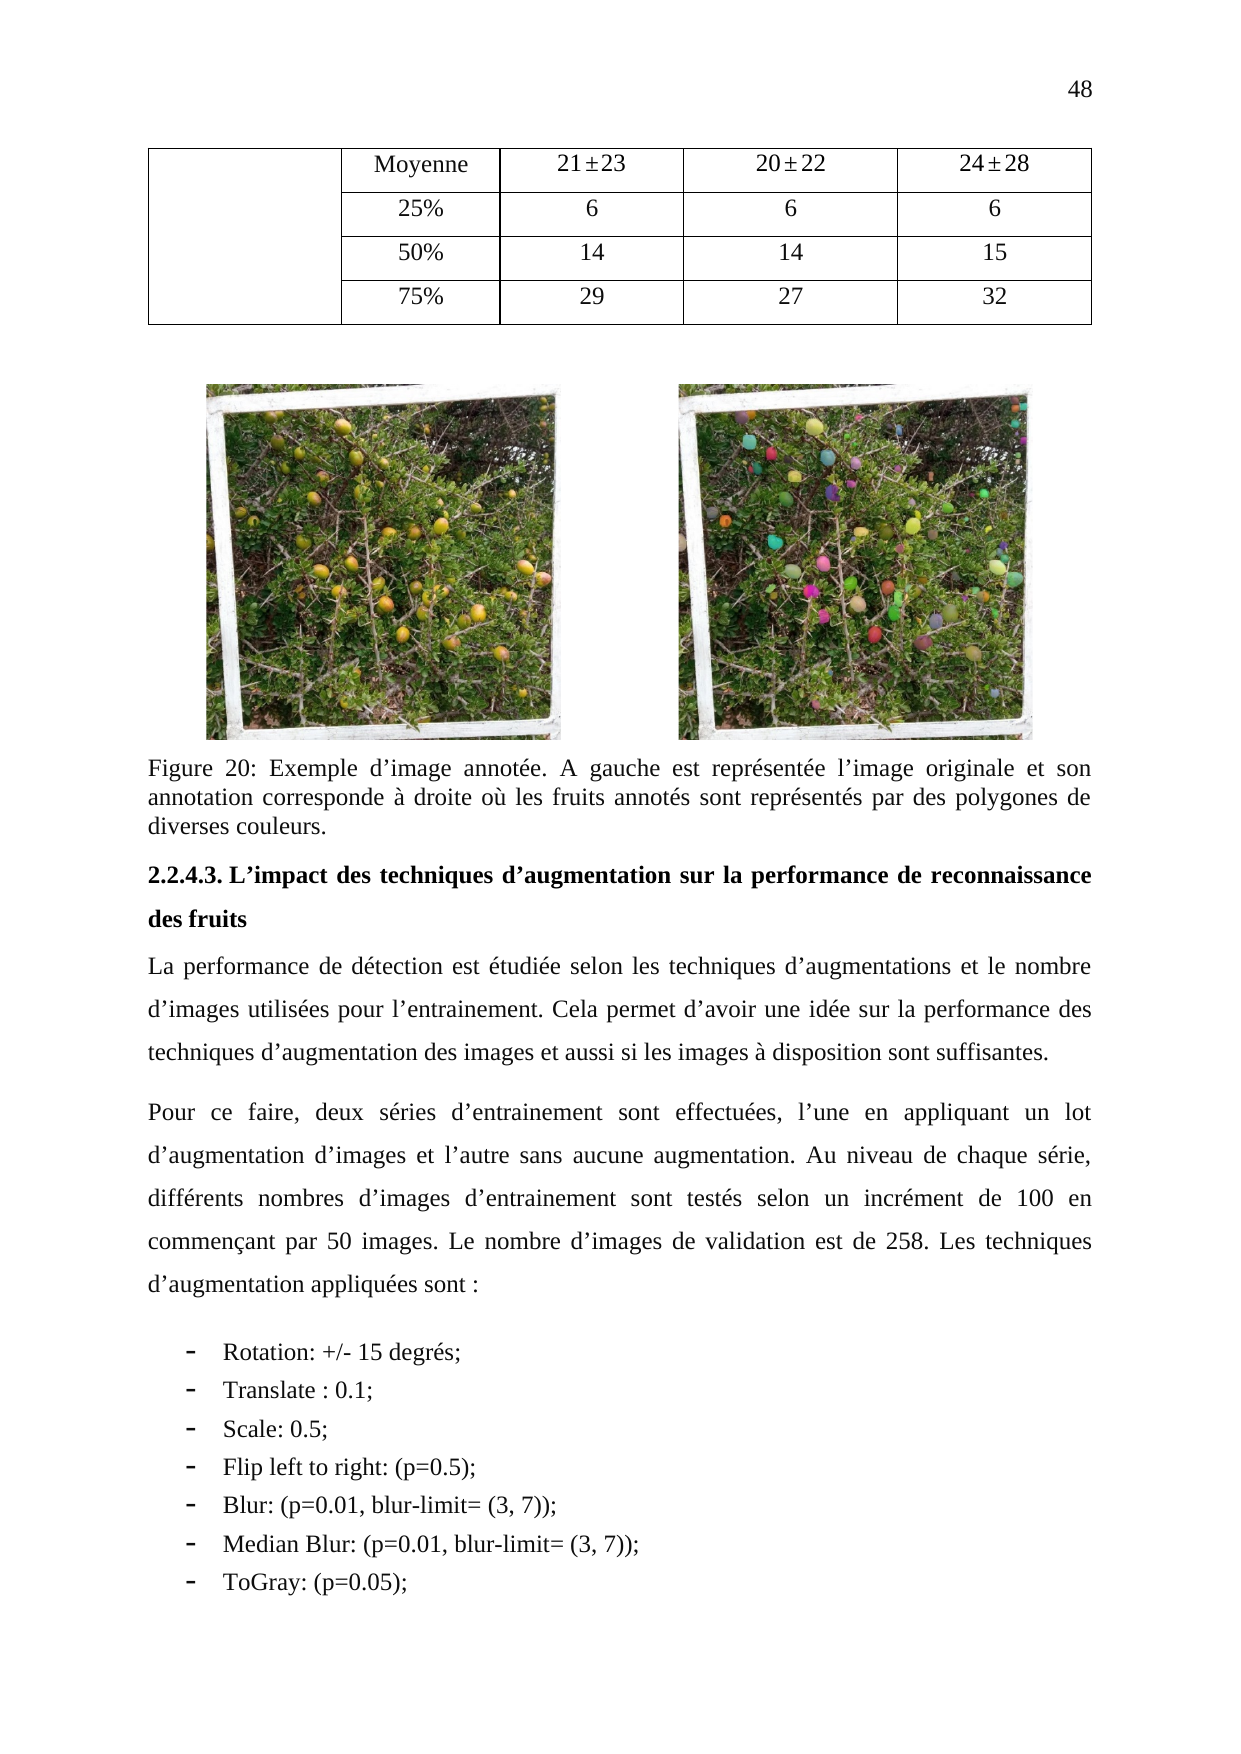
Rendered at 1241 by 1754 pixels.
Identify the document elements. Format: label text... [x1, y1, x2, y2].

list Blur: (p=0.01, blur-limit= (3, 7)); [185, 1483, 1093, 1521]
table_header [620, 385, 1092, 753]
list Median Blur: (p=0.01, blur-limit= (3, 7)); [185, 1521, 1093, 1559]
table_header [148, 385, 619, 753]
table_cell 15 [898, 237, 1091, 280]
table_cell 6 [684, 193, 897, 236]
picture [206, 384, 561, 740]
table_cell [501, 149, 683, 192]
table_cell 50% [342, 237, 499, 280]
table_cell [684, 149, 897, 192]
list ToGray: (p=0.05); [185, 1559, 1093, 1598]
list Flip left to right: (p=0.5); [185, 1444, 1093, 1483]
table_cell 6 [898, 193, 1091, 236]
table_cell 32 [898, 281, 1091, 324]
picture [678, 384, 1033, 740]
table_cell Moyenne [342, 149, 499, 192]
table_cell 14 [684, 237, 897, 280]
text La performance de détection est étudiée selon les techniques d’augmentations et le nombre d’images utilisées pour l’entrainement. Cela permet d’avoir une idée sur la performance des techniques d’augmentation des images et aussi si les images à disposition sont suffisantes. [148, 951, 1093, 1066]
text Pour ce faire, deux séries d’entrainement sont effectuées, l’une en appliquant un lot d’augmentation d’images et l’autre sans aucune augmentation. Au niveau de chaque série, différents nombres d’images d’entrainement sont testés selon un incrément de 100 en commençant par 50 images. Le nombre d’images de validation est de 258. Les techniques d’augmentation appliquées sont : [148, 1097, 1093, 1298]
list Scale: 0.5; [185, 1406, 1093, 1444]
table_cell 25% [342, 193, 499, 236]
subtitle L’impact des techniques d’augmentation sur la performance de reconnaissance des fruits [148, 861, 1093, 932]
table_cell 29 [501, 281, 683, 324]
table_cell [898, 149, 1091, 192]
table_cell 14 [501, 237, 683, 280]
table_cell 75% [342, 281, 499, 324]
table_cell 27 [684, 281, 897, 324]
list Translate : 0.1; [185, 1368, 1093, 1406]
table_cell 6 [501, 193, 683, 236]
text Figure 20: Exemple d’image annotée. A gauche est représentée l’image originale et son annotation corresponde à droite où les fruits annotés sont représentés par des polygones de diverses couleurs. [148, 753, 1093, 840]
list Rotation: +/- 15 degrés; [185, 1329, 1093, 1368]
